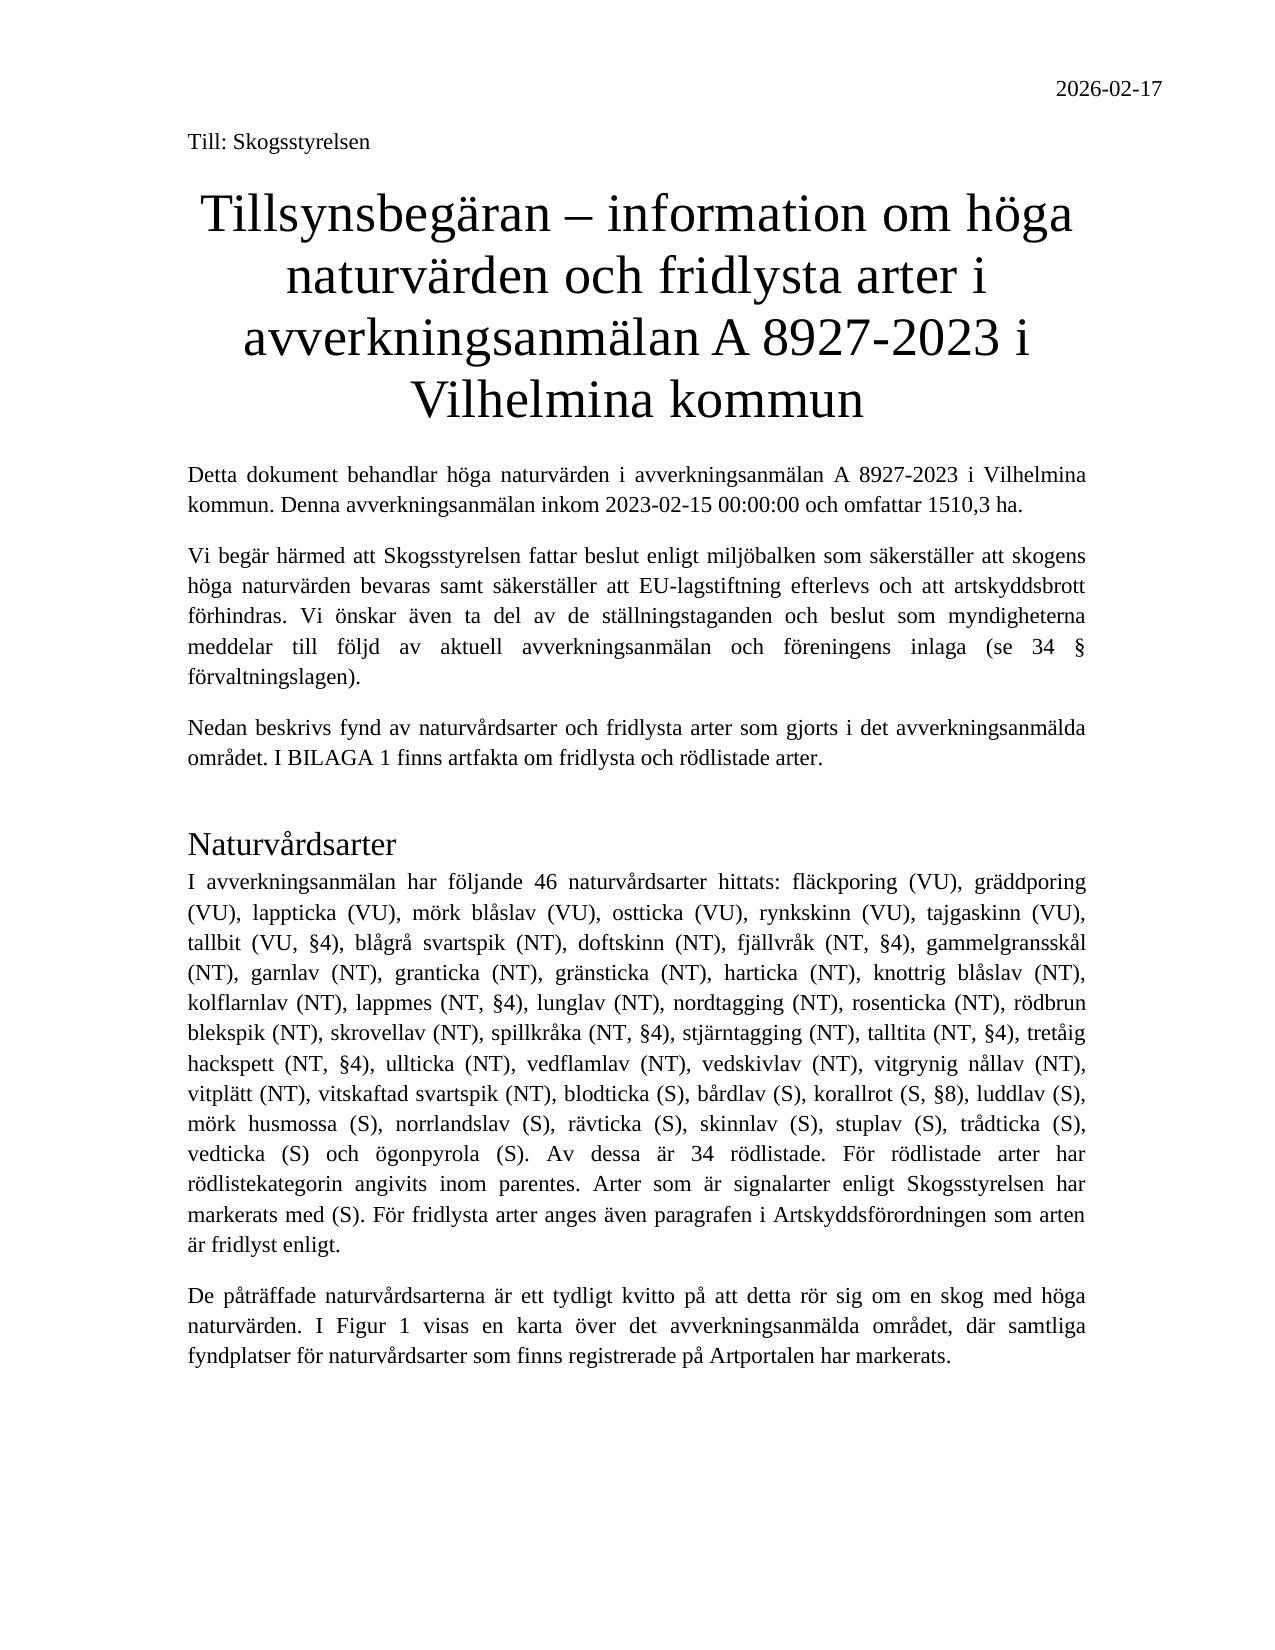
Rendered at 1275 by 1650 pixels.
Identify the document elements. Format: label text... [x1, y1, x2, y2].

title Tillsynsbegäran – information om höga naturvärden och fridlysta arter i avverkningsanmälan A 8927-2023 i Vilhelmina kommun [187, 180, 1087, 429]
text I avverkningsanmälan har följande 46 naturvårdsarter hittats: fläckporing (VU), gräddporing (VU), lappticka (VU), mörk blåslav (VU), ostticka (VU), rynkskinn (VU), tajgaskinn (VU), tallbit (VU, §4), blågrå svartspik (NT), doftskinn (NT), fjällvråk (NT, §4), gammelgransskål (NT), garnlav (NT), granticka (NT), gränsticka (NT), harticka (NT), knottrig blåslav (NT), kolflarnlav (NT), lappmes (NT, §4), lunglav (NT), nordtagging (NT), rosenticka (NT), rödbrun blekspik (NT), skrovellav (NT), spillkråka (NT, §4), stjärntagging (NT), talltita (NT, §4), tretåig hackspett (NT, §4), ullticka (NT), vedflamlav (NT), vedskivlav (NT), vitgrynig nållav (NT), vitplätt (NT), vitskaftad svartspik (NT), blodticka (S), bårdlav (S), korallrot (S, §8), luddlav (S), mörk husmossa (S), norrlandslav (S), rävticka (S), skinnlav (S), stuplav (S), trådticka (S), vedticka (S) och ögonpyrola (S). Av dessa är 34 rödlistade. För rödlistade arter har rödlistekategorin angivits inom parentes. Arter som är signalarter enligt Skogsstyrelsen har markerats med (S). För fridlysta arter anges även paragrafen i Artskyddsförordningen som arten är fridlyst enligt. [187, 868, 1087, 1257]
subtitle Naturvårdsarter [187, 824, 1087, 863]
text De påträffade naturvårdsarterna är ett tydligt kvitto på att detta rör sig om en skog med höga naturvärden. I Figur 1 visas en karta över det avverkningsanmälda området, där samtliga fyndplatser för naturvårdsarter som finns registrerade på Artportalen har markerats. [187, 1282, 1087, 1369]
text Nedan beskrivs fynd av naturvårdsarter och fridlysta arter som gjorts i det avverkningsanmälda området. I BILAGA 1 finns artfakta om fridlysta och rödlistade arter. [187, 714, 1087, 771]
text Detta dokument behandlar höga naturvärden i avverkningsanmälan A 8927-2023 i Vilhelmina kommun. Denna avverkningsanmälan inkom 2023-02-15 00:00:00 och omfattar 1510,3 ha. [187, 461, 1087, 517]
text Vi begär härmed att Skogsstyrelsen fattar beslut enligt miljöbalken som säkerställer att skogens höga naturvärden bevaras samt säkerställer att EU-lagstiftning efterlevs och att artskyddsbrott förhindras. Vi önskar även ta del av de ställningstaganden och beslut som myndigheterna meddelar till följd av aktuell avverkningsanmälan och föreningens inlaga (se 34 § förvaltningslagen). [187, 542, 1087, 689]
